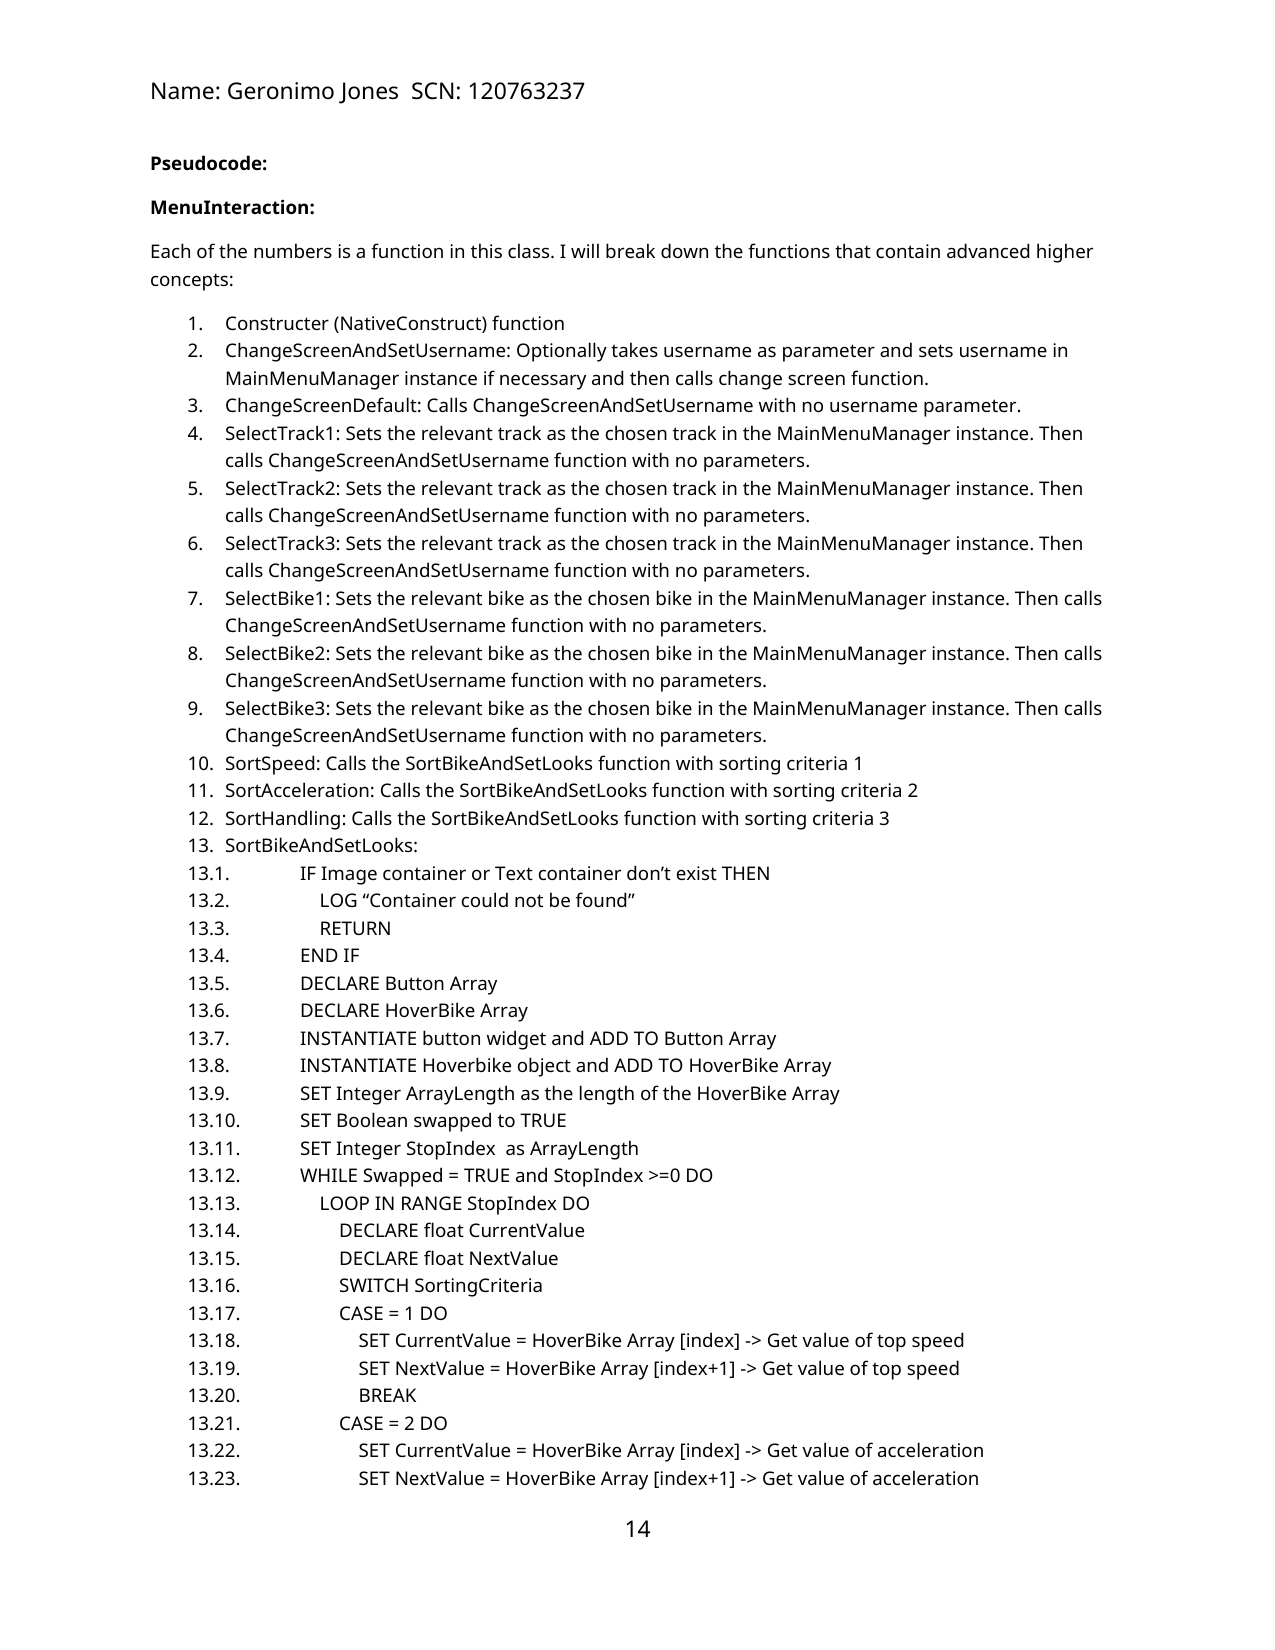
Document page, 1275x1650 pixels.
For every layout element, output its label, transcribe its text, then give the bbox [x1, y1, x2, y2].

list LOOP IN RANGE StopIndex DO [187, 1190, 1125, 1216]
list SWITCH SortingCriteria [187, 1272, 1125, 1298]
list SortAcceleration: Calls the SortBikeAndSetLooks function with sorting criteria 2 [187, 777, 1125, 803]
list SelectBike2: Sets the relevant bike as the chosen bike in the MainMenuManager instance. Then calls ChangeScreenAndSetUsername function with no parameters. [187, 640, 1125, 693]
list END IF [187, 942, 1125, 968]
list WHILE Swapped = TRUE and StopIndex >=0 DO [187, 1162, 1125, 1188]
list SelectTrack3: Sets the relevant track as the chosen track in the MainMenuManager instance. Then calls ChangeScreenAndSetUsername function with no parameters. [187, 530, 1125, 583]
list BREAK [187, 1382, 1125, 1408]
list SET CurrentValue = HoverBike Array [index] -> Get value of acceleration [187, 1437, 1125, 1463]
list SelectTrack1: Sets the relevant track as the chosen track in the MainMenuManager instance. Then calls ChangeScreenAndSetUsername function with no parameters. [187, 420, 1125, 473]
list DECLARE Button Array [187, 970, 1125, 996]
list CASE = 1 DO [187, 1300, 1125, 1326]
list SET Integer StopIndex as ArrayLength [187, 1135, 1125, 1161]
list SelectBike1: Sets the relevant bike as the chosen bike in the MainMenuManager instance. Then calls ChangeScreenAndSetUsername function with no parameters. [187, 585, 1125, 638]
list SET Boolean swapped to TRUE [187, 1107, 1125, 1133]
list SET Integer ArrayLength as the length of the HoverBike Array [187, 1080, 1125, 1106]
list Constructer (NativeConstruct) function [187, 310, 1125, 336]
list SortBikeAndSetLooks: [187, 832, 1125, 858]
text Each of the numbers is a function in this class. I will break down the functions that contain advanced higher concepts: [150, 238, 1125, 291]
list ChangeScreenAndSetUsername: Optionally takes username as parameter and sets username in MainMenuManager instance if necessary and then calls change screen function. [187, 337, 1125, 391]
list DECLARE float CurrentValue [187, 1217, 1125, 1243]
list SelectTrack2: Sets the relevant track as the chosen track in the MainMenuManager instance. Then calls ChangeScreenAndSetUsername function with no parameters. [187, 475, 1125, 528]
list SortSpeed: Calls the SortBikeAndSetLooks function with sorting criteria 1 [187, 750, 1125, 776]
list SET NextValue = HoverBike Array [index+1] -> Get value of top speed [187, 1355, 1125, 1381]
list SortHandling: Calls the SortBikeAndSetLooks function with sorting criteria 3 [187, 805, 1125, 831]
list SET NextValue = HoverBike Array [index+1] -> Get value of acceleration [187, 1465, 1125, 1491]
list DECLARE float NextValue [187, 1245, 1125, 1271]
list ChangeScreenDefault: Calls ChangeScreenAndSetUsername with no username parameter. [187, 392, 1125, 418]
list RETURN [187, 915, 1125, 941]
list LOG “Container could not be found” [187, 887, 1125, 913]
text Pseudocode: [150, 150, 1125, 176]
list CASE = 2 DO [187, 1410, 1125, 1436]
list SET CurrentValue = HoverBike Array [index] -> Get value of top speed [187, 1327, 1125, 1353]
list INSTANTIATE Hoverbike object and ADD TO HoverBike Array [187, 1052, 1125, 1078]
list SelectBike3: Sets the relevant bike as the chosen bike in the MainMenuManager instance. Then calls ChangeScreenAndSetUsername function with no parameters. [187, 695, 1125, 748]
list IF Image container or Text container don’t exist THEN [187, 860, 1125, 886]
list DECLARE HoverBike Array [187, 997, 1125, 1023]
list INSTANTIATE button widget and ADD TO Button Array [187, 1025, 1125, 1051]
text MenuInteraction: [150, 194, 1125, 220]
